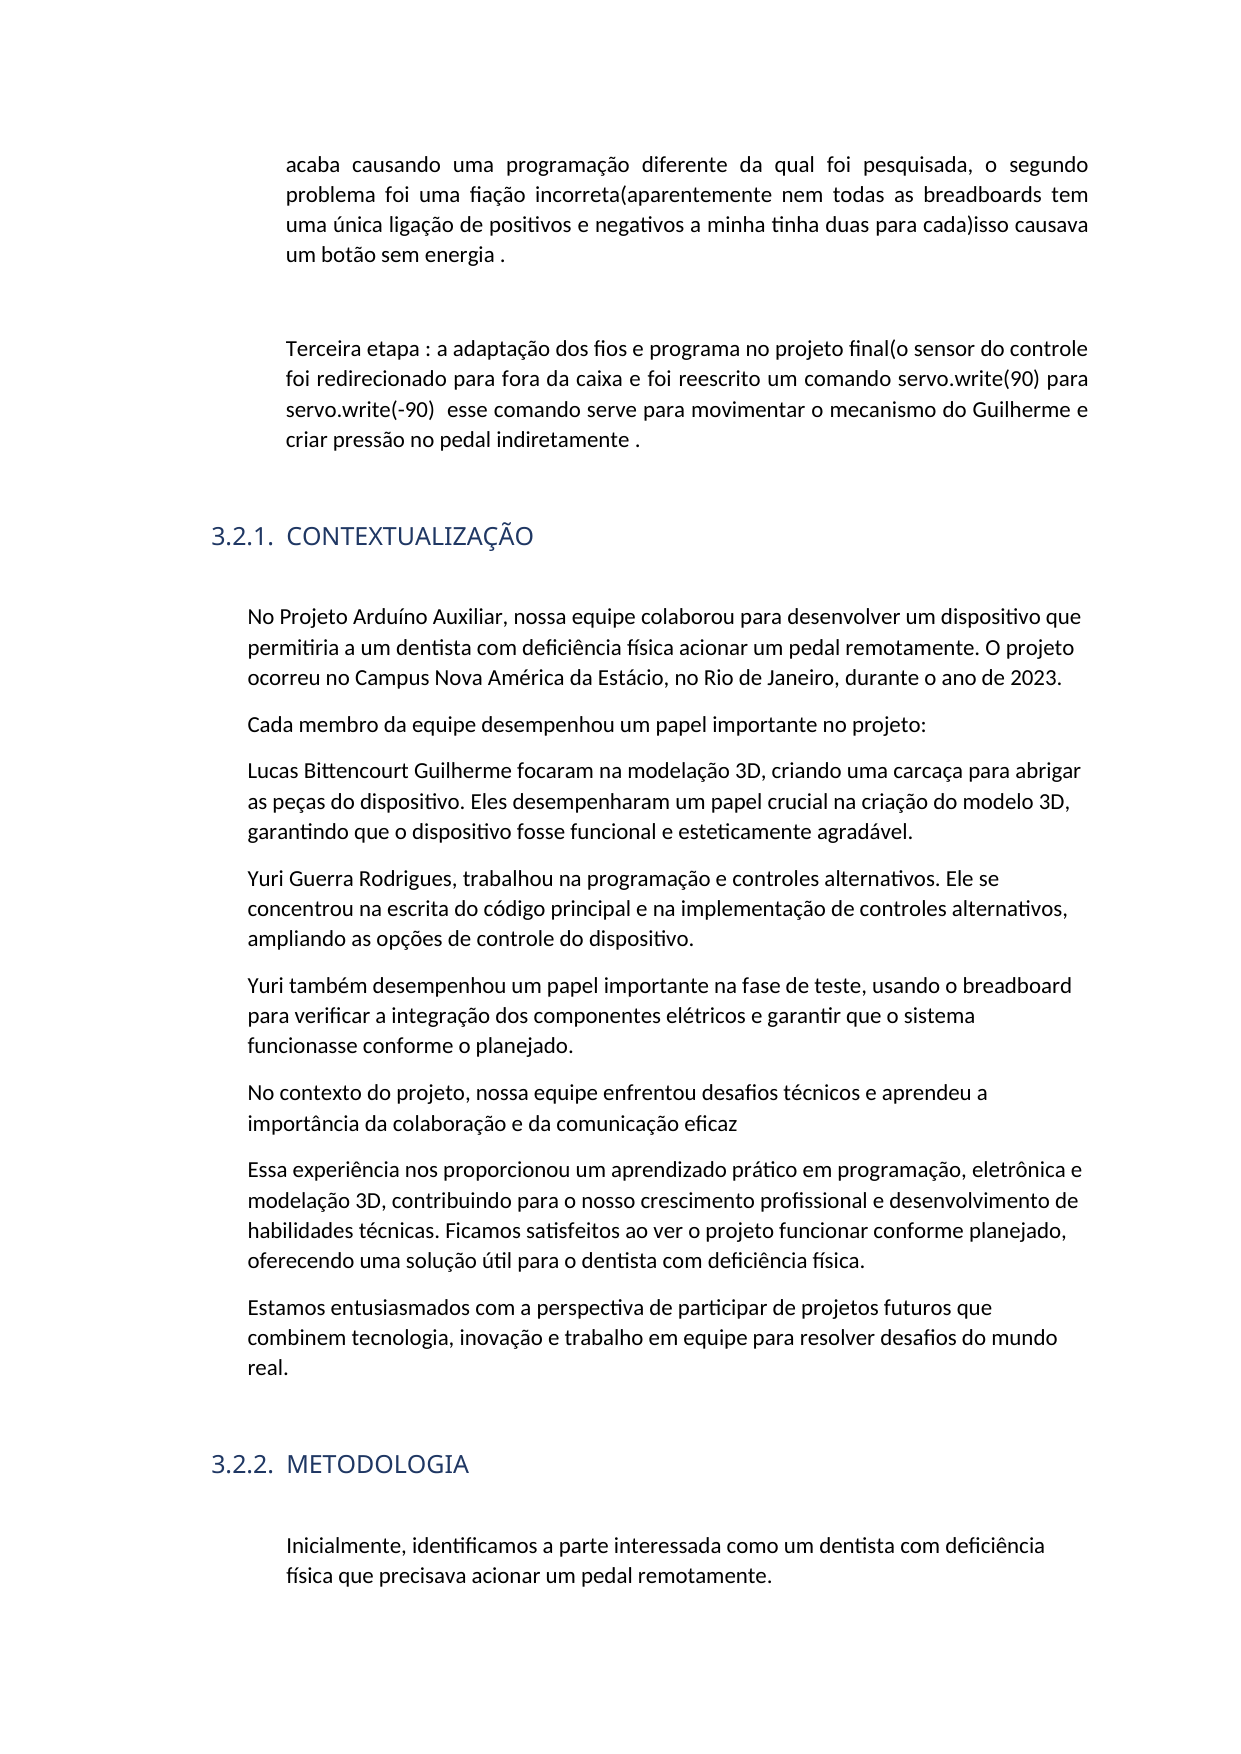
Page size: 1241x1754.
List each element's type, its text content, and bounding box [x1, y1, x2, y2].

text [286, 150, 1090, 269]
text No Projeto Arduíno Auxiliar, nossa equipe colaborou para desenvolver um dispositivo que permitiria a um dentista com deficiência física acionar um pedal remotamente. O projeto ocorreu no Campus Nova América da Estácio, no Rio de Janeiro, durante o ano de 2023. [247, 602, 1090, 691]
text Lucas Bittencourt Guilherme focaram na modelação 3D, criando uma carcaça para abrigar as peças do dispositivo. Eles desempenharam um papel crucial na criação do modelo 3D, garantindo que o dispositivo fosse funcional e esteticamente agradável. [247, 757, 1090, 845]
text Yuri Guerra Rodrigues, trabalhou na programação e controles alternativos. Ele se concentrou na escrita do código principal e na implementação de controles alternativos, ampliando as opções de controle do dispositivo. [247, 864, 1090, 952]
subtitle METODOLOGIA [211, 1447, 1090, 1481]
text Terceira etapa : a adaptação dos fios e programa no projeto final(o sensor do controle foi redirecionado para fora da caixa e foi reescrito um comando servo.write(90) para servo.write(-90) esse comando serve para movimentar o mecanismo do Guilherme e criar pressão no pedal indiretamente . [286, 334, 1090, 453]
text Cada membro da equipe desempenhou um papel importante no projeto: [247, 710, 1090, 738]
text Yuri também desempenhou um papel importante na fase de teste, usando o breadboard para verificar a integração dos componentes elétricos e garantir que o sistema funcionasse conforme o planejado. [247, 971, 1090, 1059]
subtitle CONTEXTUALIZAÇÃO [211, 519, 1090, 553]
text No contexto do projeto, nossa equipe enfrentou desafios técnicos e aprendeu a importância da colaboração e da comunicação eficaz [247, 1078, 1090, 1137]
text Inicialmente, identificamos a parte interessada como um dentista com deficiência física que precisava acionar um pedal remotamente. [286, 1531, 1090, 1589]
text Estamos entusiasmados com a perspectiva de participar de projetos futuros que combinem tecnologia, inovação e trabalho em equipe para resolver desafios do mundo real. [247, 1293, 1090, 1381]
text Essa experiência nos proporcionou um aprendizado prático em programação, eletrônica e modelação 3D, contribuindo para o nosso crescimento profissional e desenvolvimento de habilidades técnicas. Ficamos satisfeitos ao ver o projeto funcionar conforme planejado, oferecendo uma solução útil para o dentista com deficiência física. [247, 1156, 1090, 1274]
